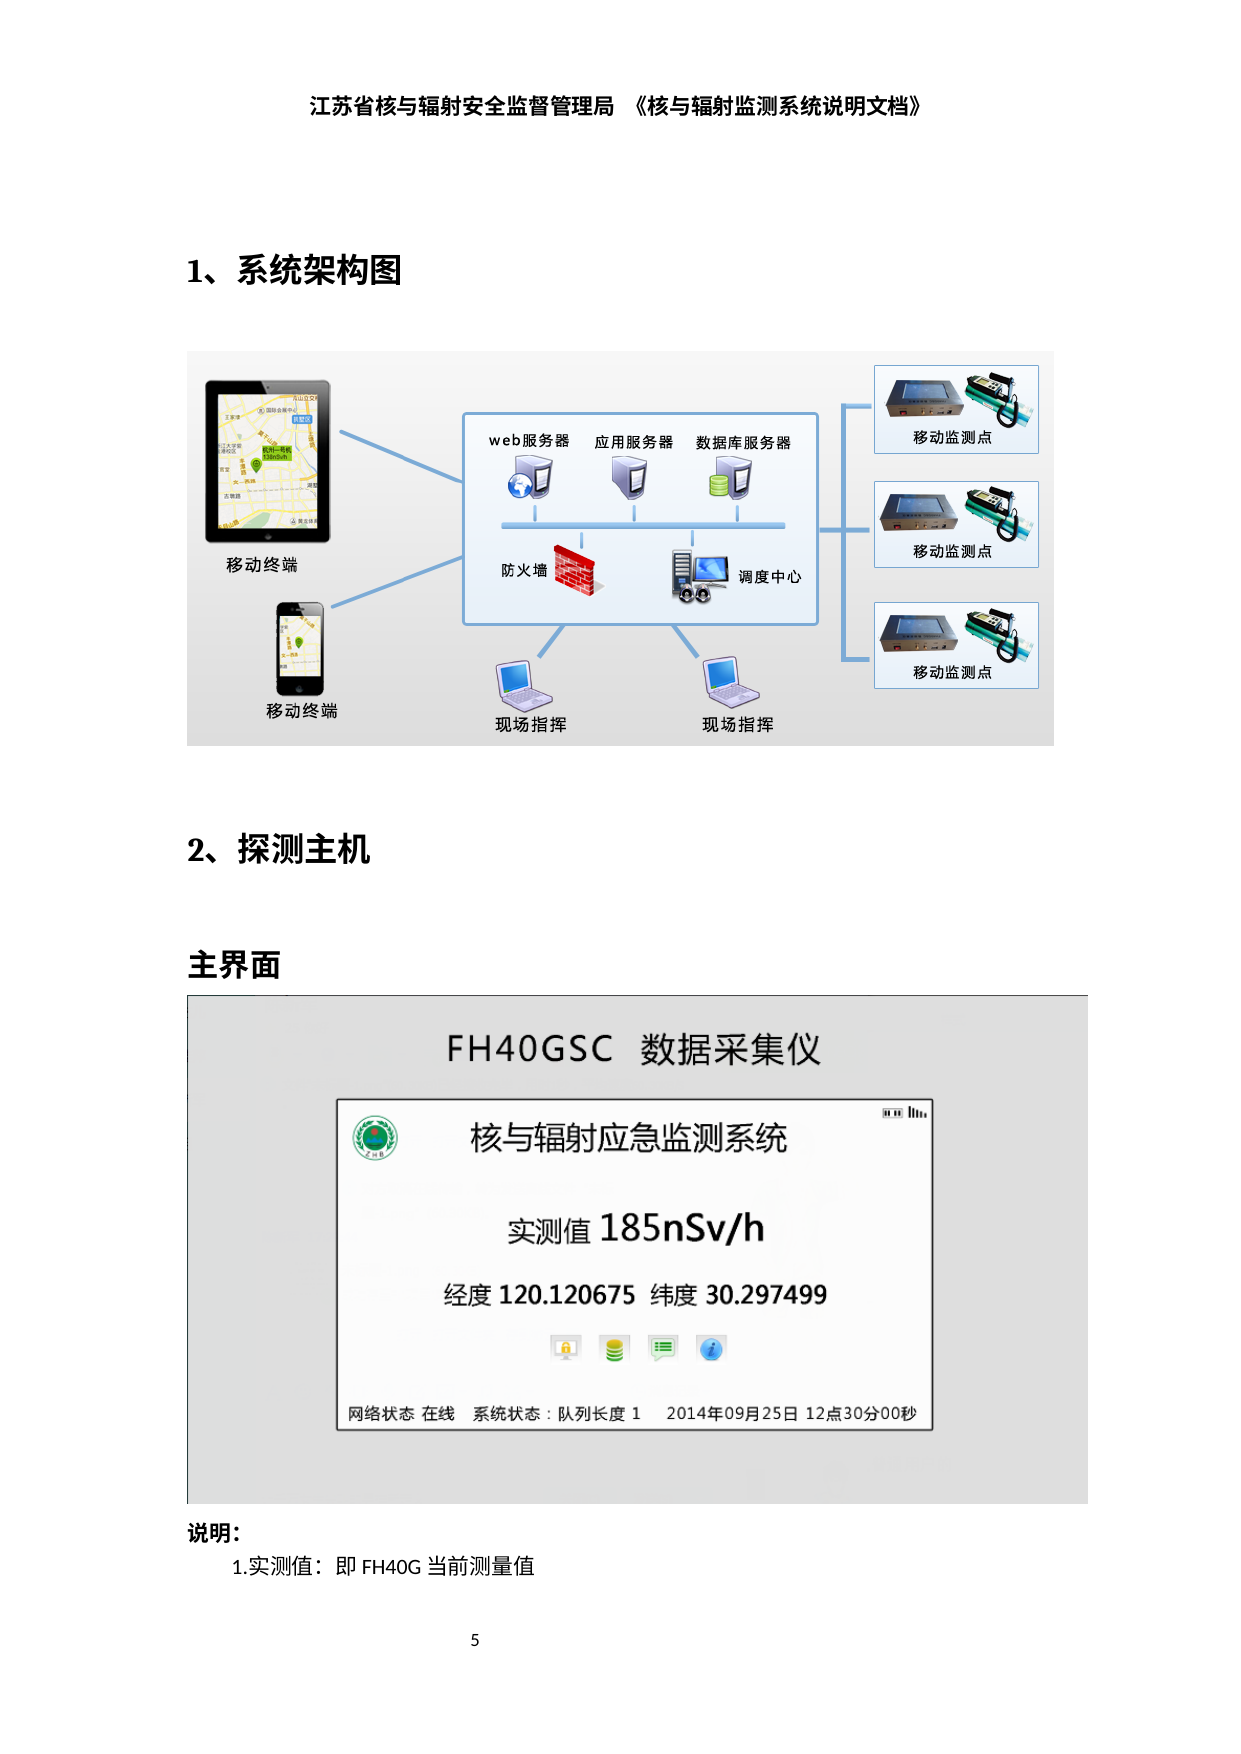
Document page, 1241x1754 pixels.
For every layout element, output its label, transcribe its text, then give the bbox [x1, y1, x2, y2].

text 1.实测值：即FH40G当前测量值 [187, 1548, 1053, 1581]
picture [187, 351, 1054, 746]
subtitle 1、系统架构图 [187, 236, 1053, 301]
text 说明： [187, 1516, 1053, 1548]
picture [187, 995, 1088, 1504]
text 主界面 [187, 931, 1053, 995]
subtitle 2、探测主机 [187, 814, 1053, 879]
